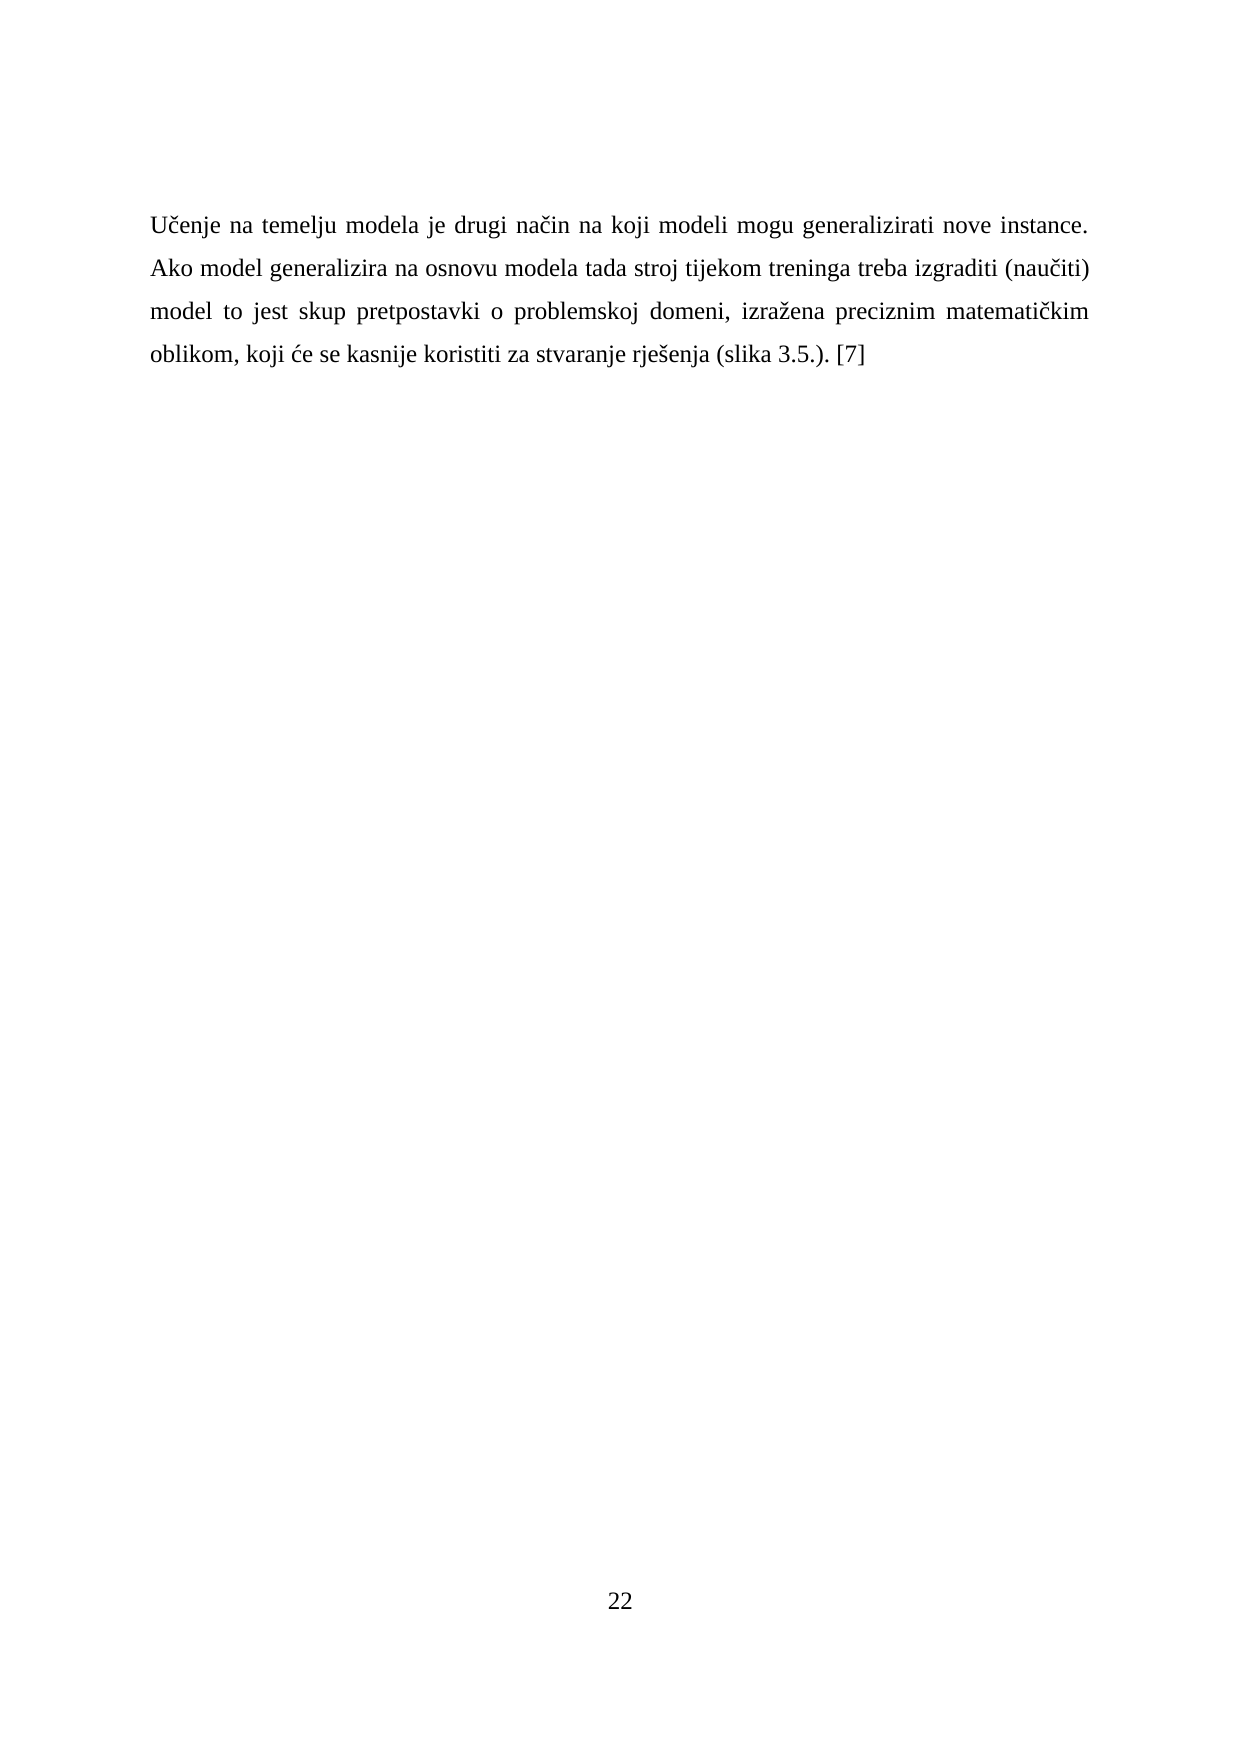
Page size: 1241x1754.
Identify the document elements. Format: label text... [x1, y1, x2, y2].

text Učenje na temelju modela je drugi način na koji modeli mogu generalizirati nove instance. Ako model generalizira na osnovu modela tada stroj tijekom treninga treba izgraditi (naučiti) model to jest skup pretpostavki o problemskoj domeni, izražena preciznim matematičkim oblikom, koji će se kasnije koristiti za stvaranje rješenja (slika 3.5.). [7] [150, 210, 1090, 368]
